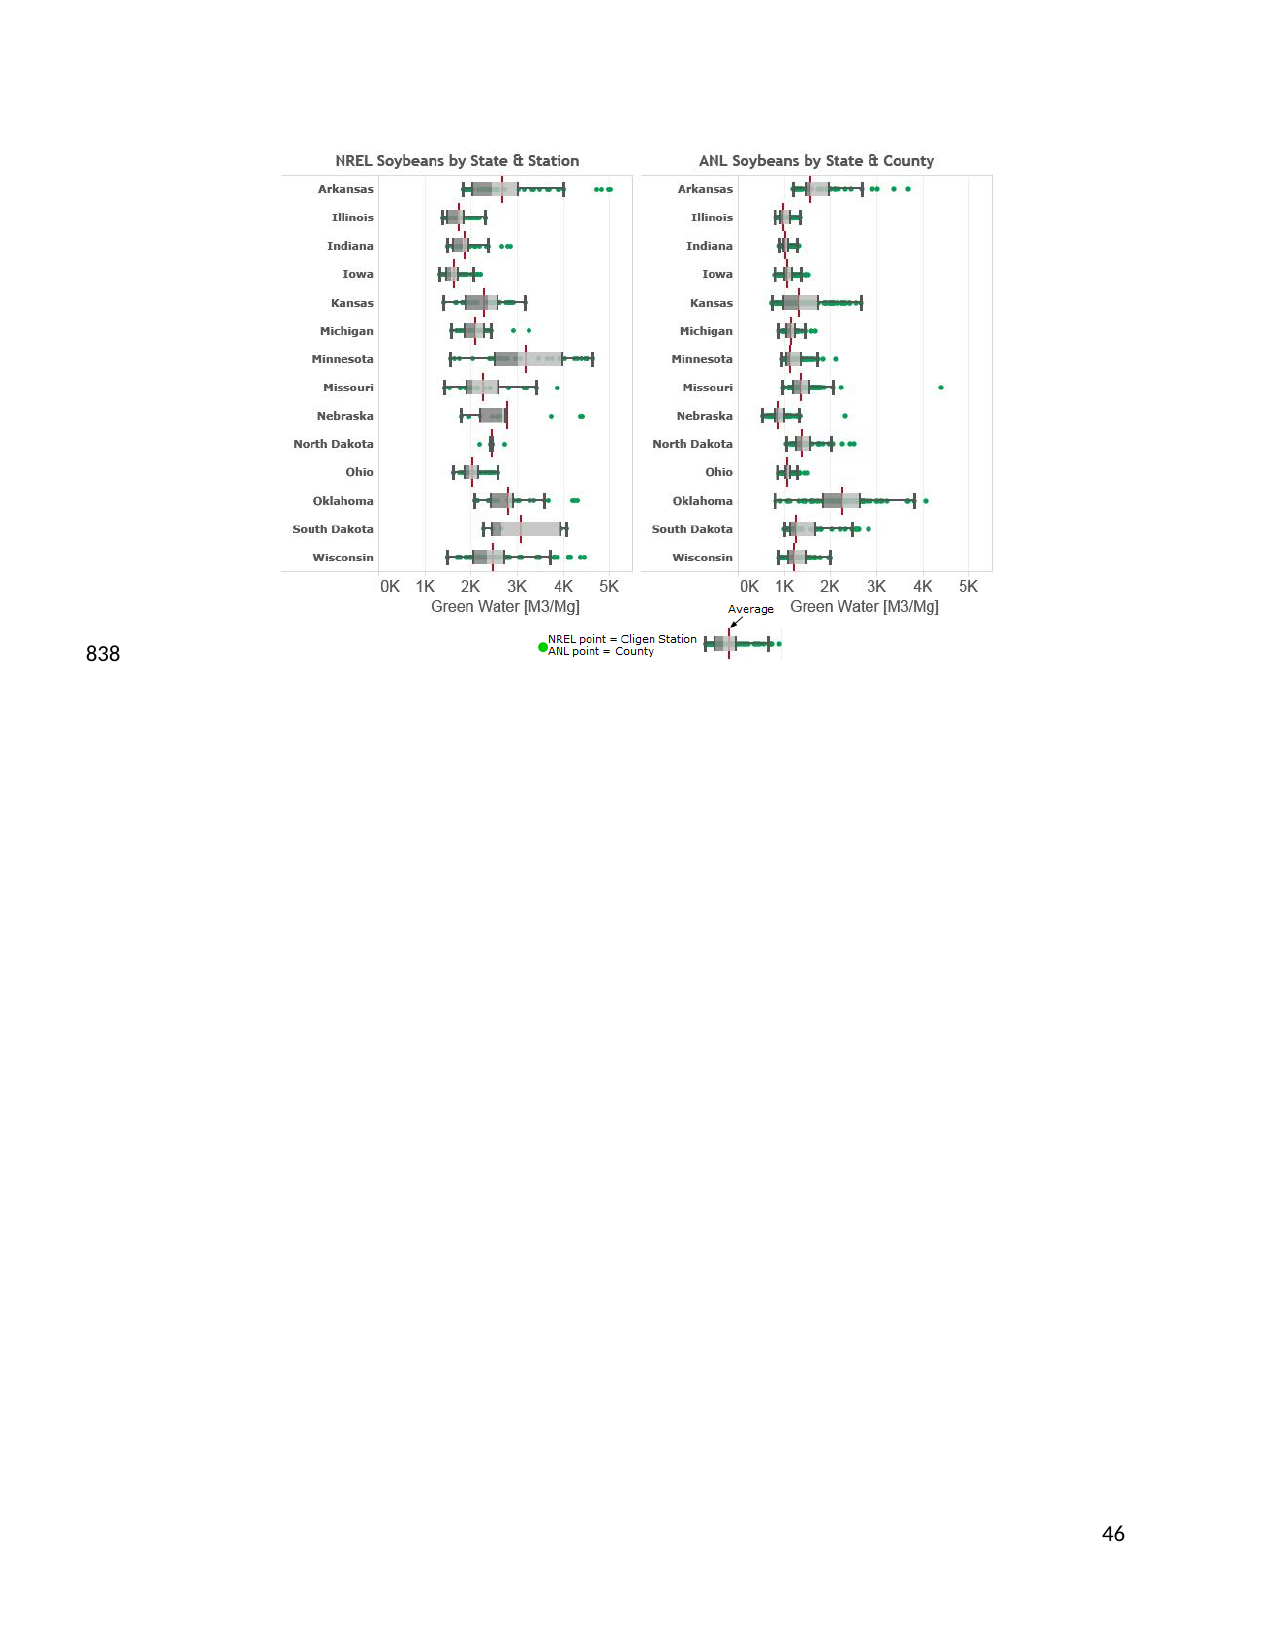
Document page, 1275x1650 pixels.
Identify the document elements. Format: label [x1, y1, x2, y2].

picture [281, 150, 994, 662]
